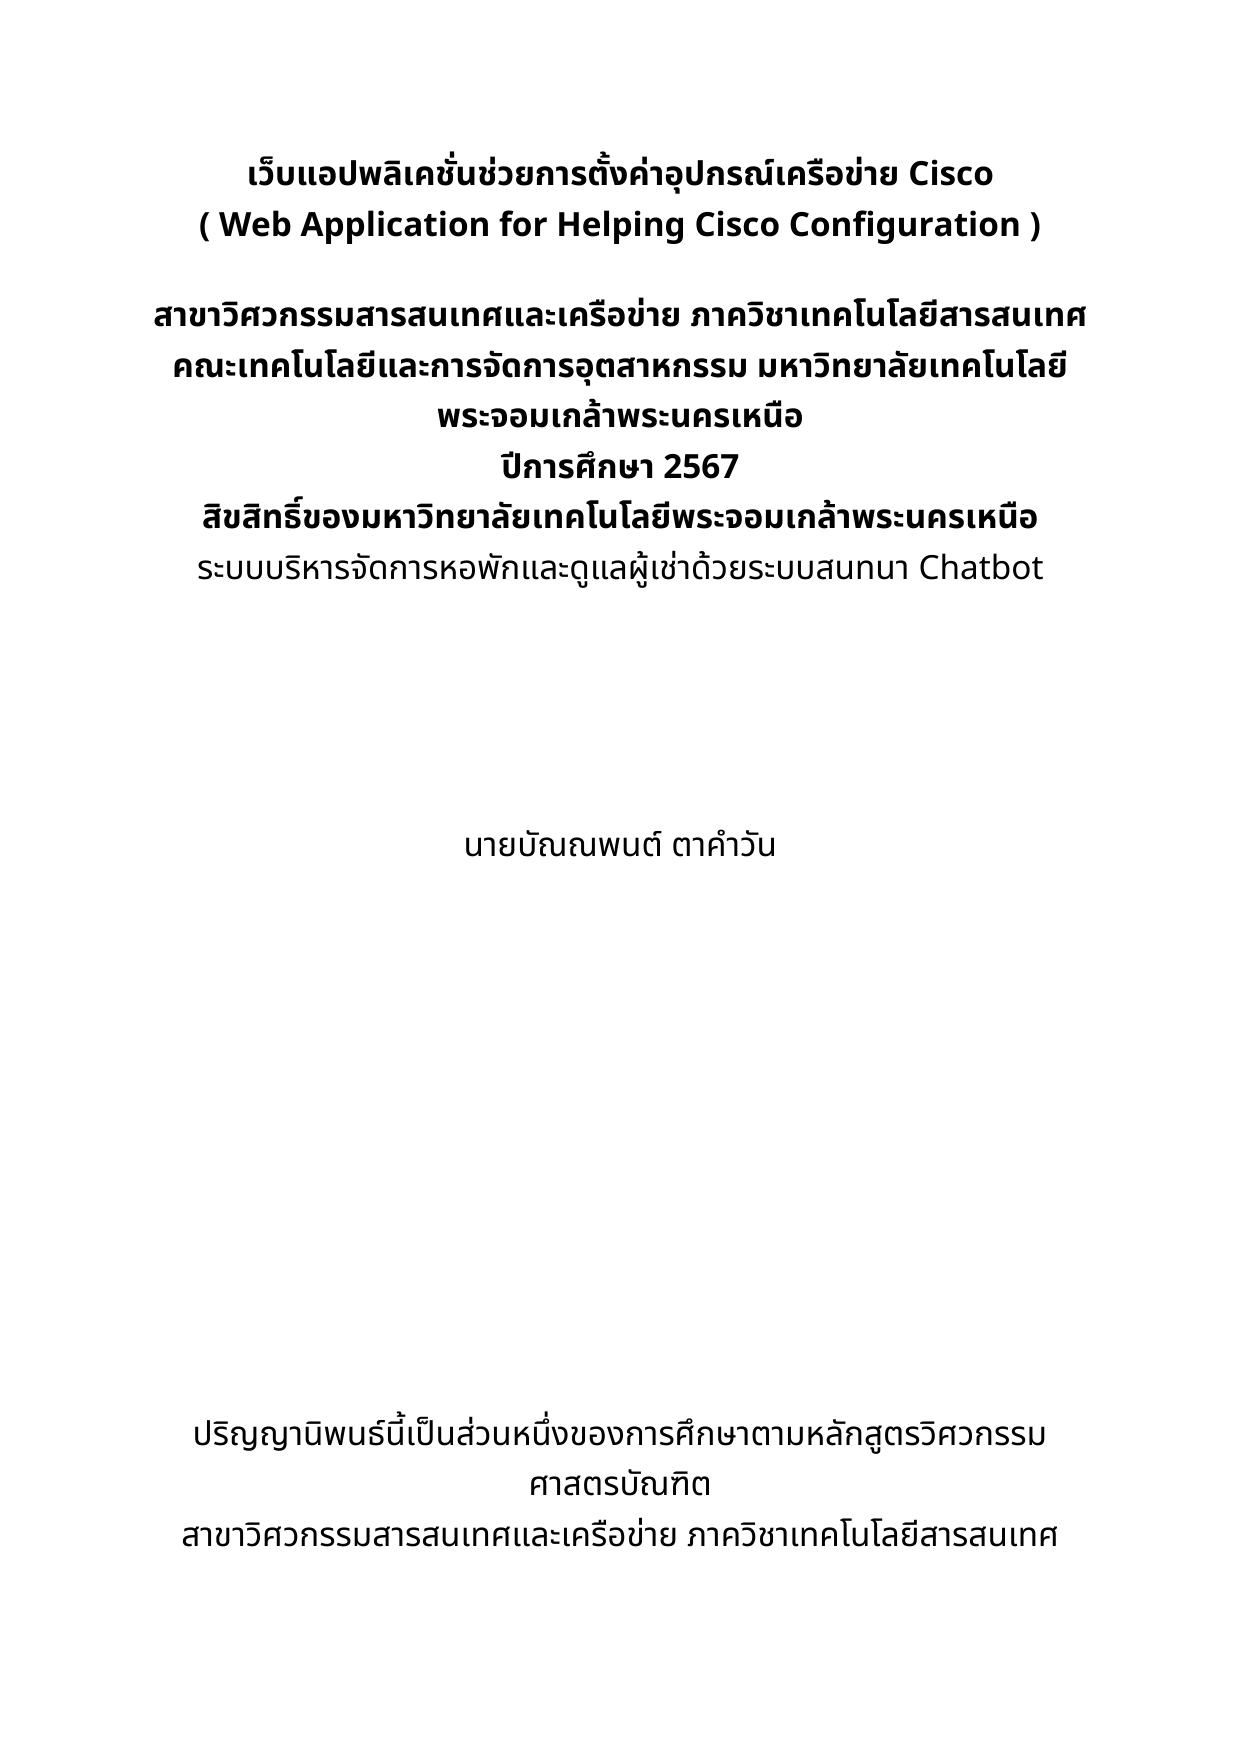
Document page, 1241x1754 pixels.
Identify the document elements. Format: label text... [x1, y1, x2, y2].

text ปริญญานิพนธ์นี้เป็นส่วนหนึ่งของการศึกษาตามหลักสูตรวิศวกรรมศาสตรบัณฑิต [150, 1410, 1090, 1511]
text สาขาวิศวกรรมสารสนเทศและเครือข่าย ภาควิชาเทคโนโลยีสารสนเทศ คณะเทคโนโลยีและการจัดการอุตสาหกรรม มหาวิทยาลัยเทคโนโลยีพระจอมเกล้าพระนครเหนือ ปีการศึกษา 2567 สิขสิทธิ์ของมหาวิทยาลัยเทคโนโลยีพระจอมเกล้าพระนครเหนือ [150, 291, 1090, 544]
text นายบัณณพนต์ ตาคำวัน [150, 821, 1090, 872]
text สาขาวิศวกรรมสารสนเทศและเครือข่าย ภาควิชาเทคโนโลยีสารสนเทศ [150, 1511, 1090, 1561]
text ระบบบริหารจัดการหอพักและดูแลผู้เช่าด้วยระบบสนทนา Chatbot [150, 544, 1090, 594]
